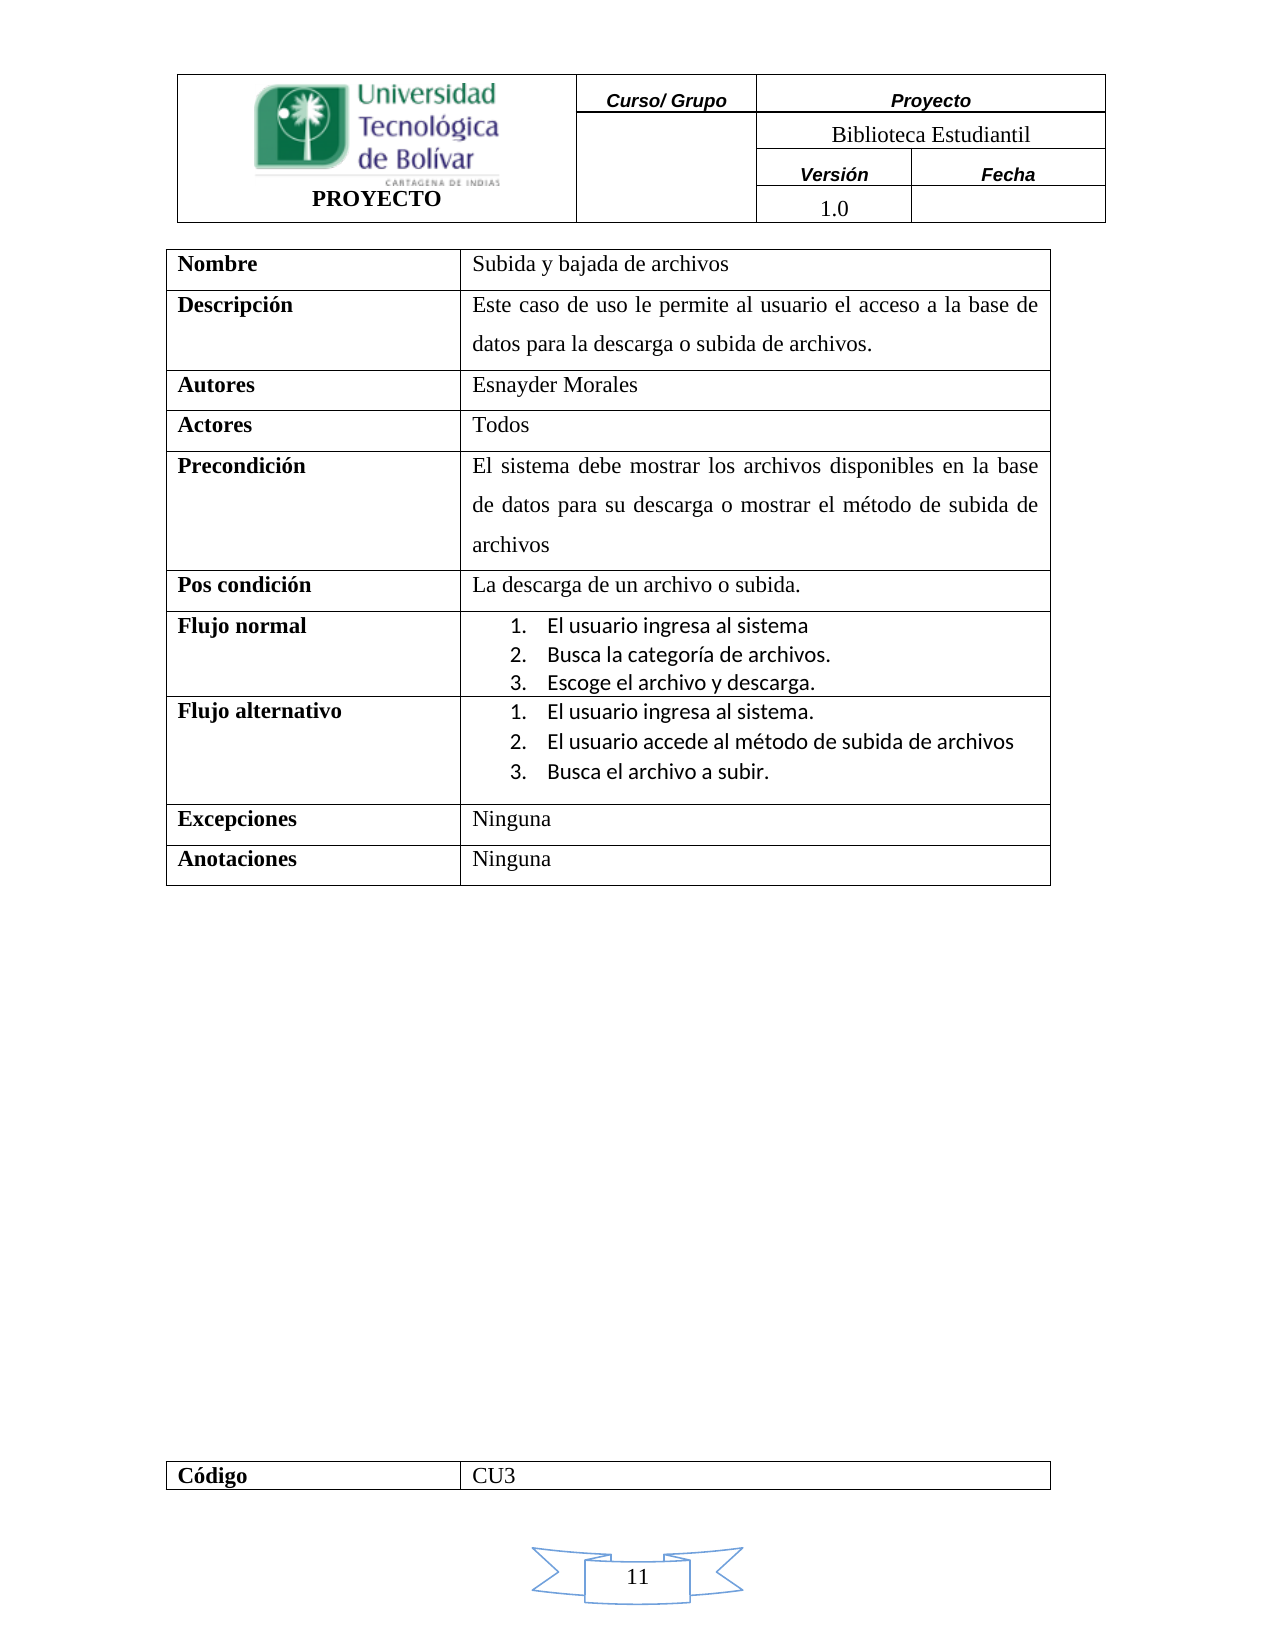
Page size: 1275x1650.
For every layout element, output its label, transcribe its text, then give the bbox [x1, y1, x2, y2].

table_cell Este caso de uso le permite al usuario el acceso a la base de datos para la descarga o subida de archivos. [461, 291, 1050, 369]
table_cell El sistema debe mostrar los archivos disponibles en la base de datos para su descarga o mostrar el método de subida de archivos [461, 452, 1050, 570]
table_cell El usuario ingresa al sistema Busca la categoría de archivos. Escoge el archivo y descarga. [461, 612, 1050, 696]
table_cell La descarga de un archivo o subida. [461, 571, 1050, 611]
table_cell Anotaciones [167, 846, 460, 885]
table_cell Ninguna [461, 846, 1050, 885]
table_cell Excepciones [167, 805, 460, 844]
table_header Código [167, 1462, 460, 1488]
table_cell Esnayder Morales [461, 371, 1050, 410]
table_cell Flujo normal [167, 612, 460, 696]
table_cell Pos condición [167, 571, 460, 611]
table_cell Ninguna [461, 805, 1050, 844]
table_header CU3 [461, 1462, 1050, 1488]
table_cell Descripción [167, 291, 460, 369]
table_cell Nombre [167, 250, 460, 289]
table_cell Subida y bajada de archivos [461, 250, 1050, 289]
table_cell Actores [167, 411, 460, 451]
table_cell Precondición [167, 452, 460, 570]
table_cell Flujo alternativo [167, 697, 460, 804]
picture [254, 83, 500, 186]
table_cell El usuario ingresa al sistema. El usuario accede al método de subida de archivos Busca el archivo a subir. [461, 697, 1050, 804]
table_cell Todos [461, 411, 1050, 451]
table_cell Autores [167, 371, 460, 410]
